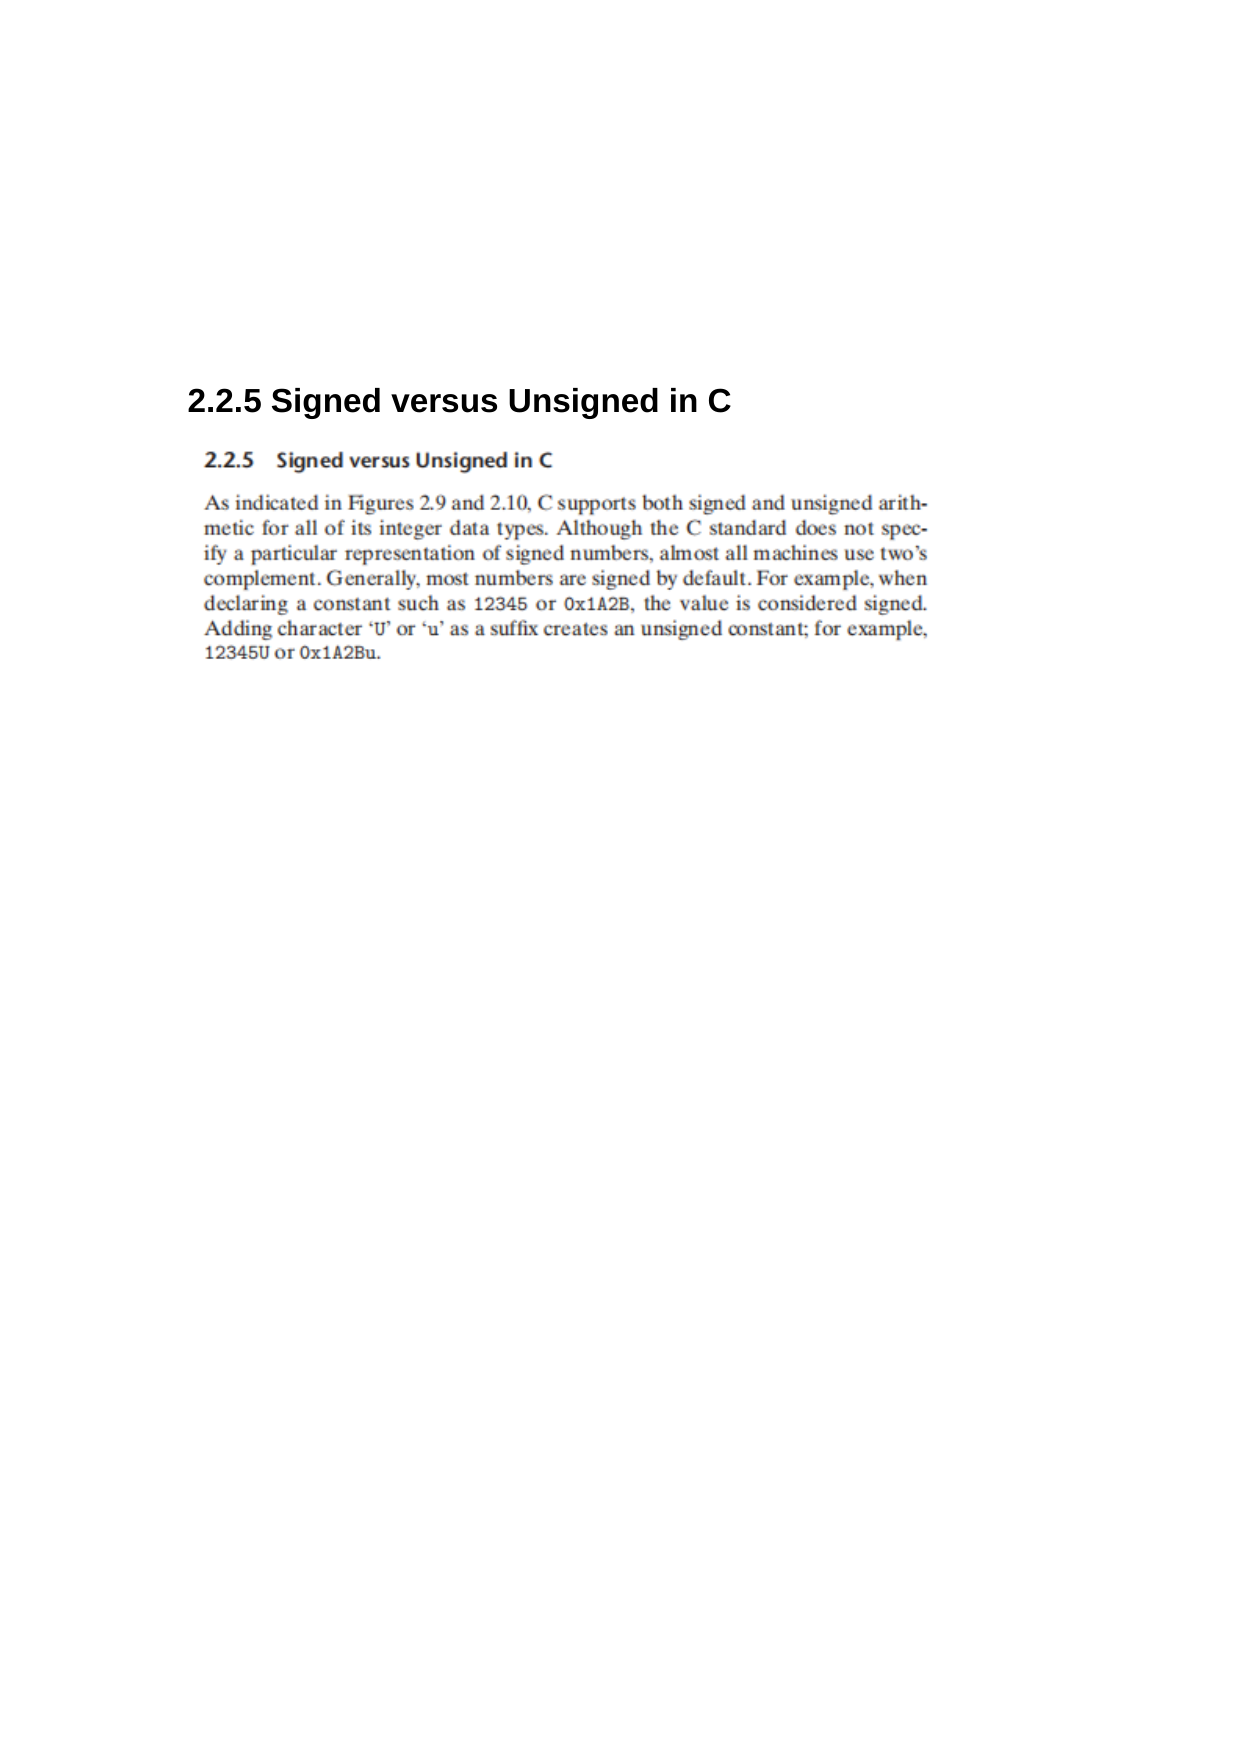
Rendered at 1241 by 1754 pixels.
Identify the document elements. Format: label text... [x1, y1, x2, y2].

subtitle 2.2.5 Signed versus Unsigned in C [187, 380, 1053, 420]
picture [187, 441, 982, 681]
